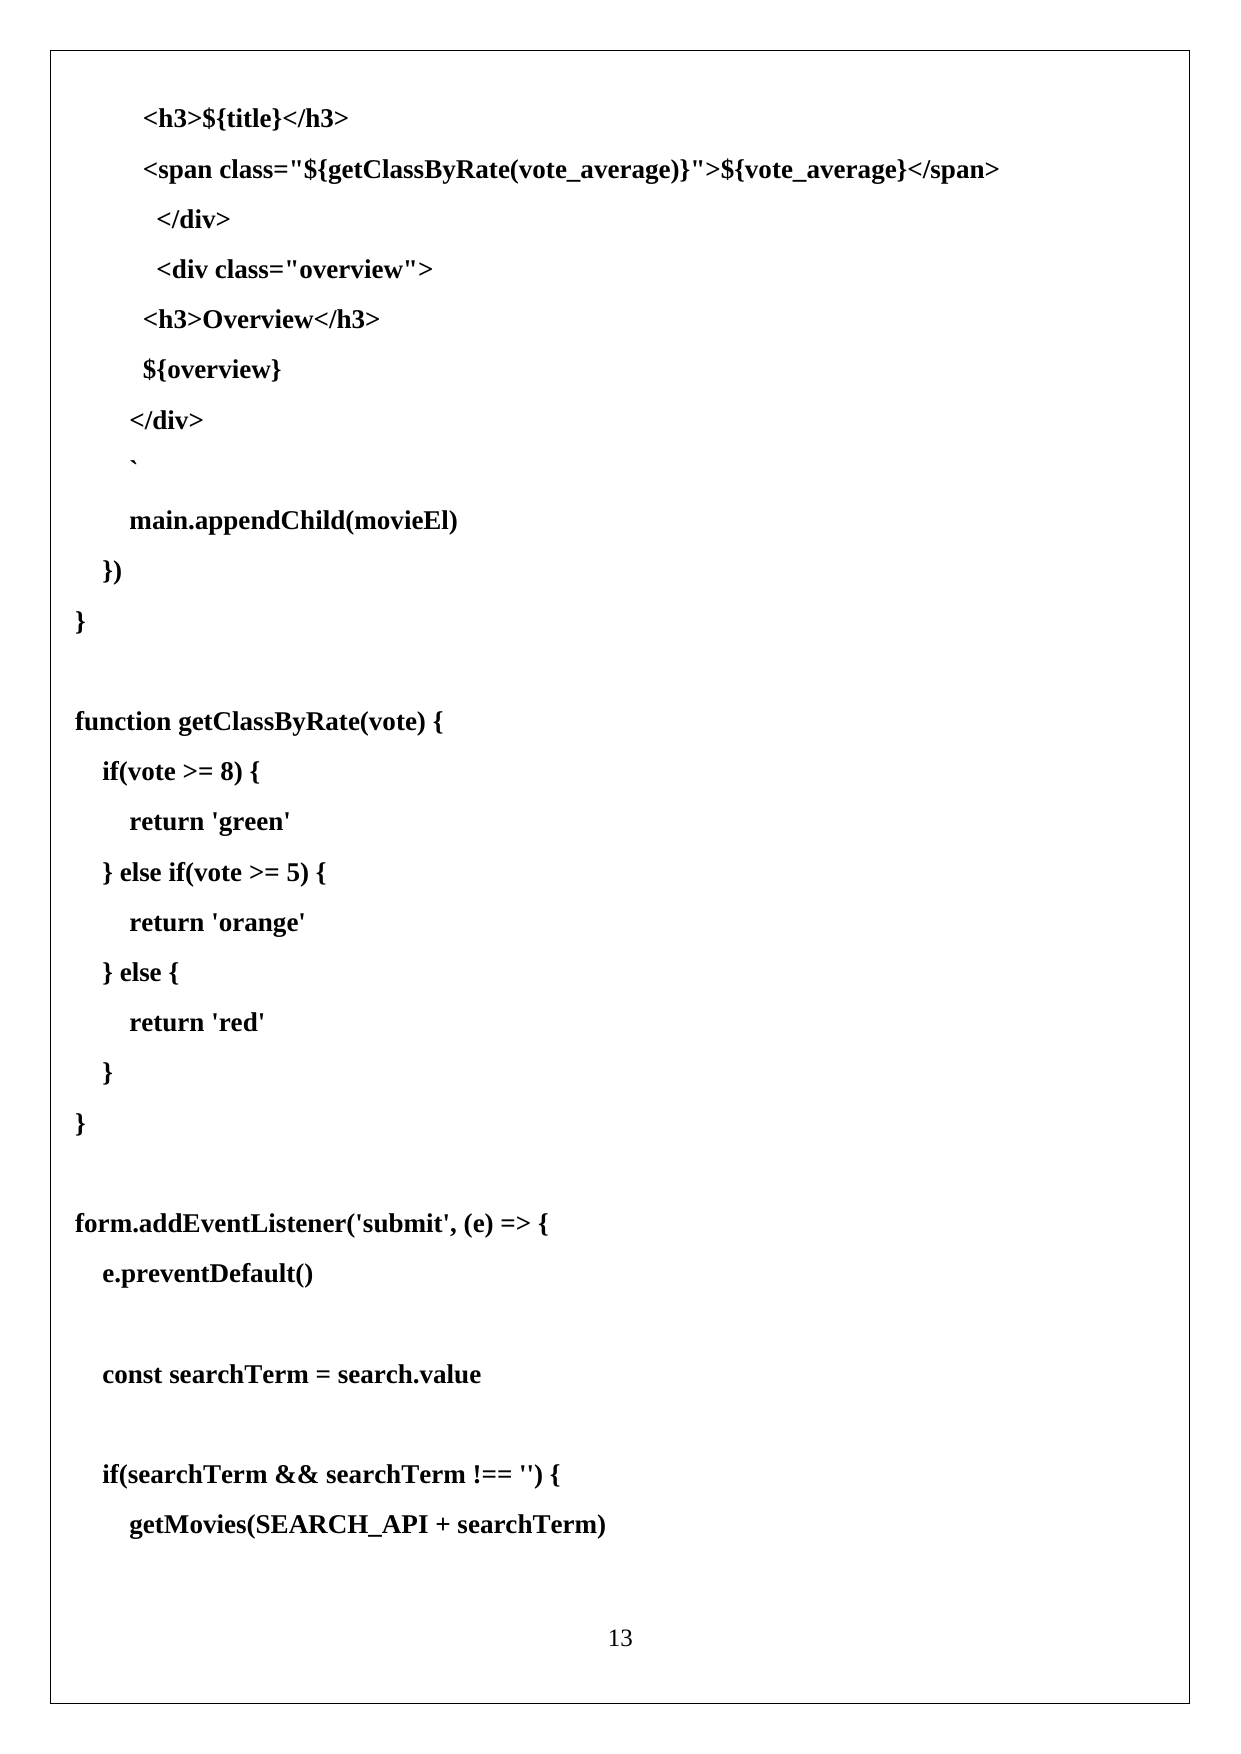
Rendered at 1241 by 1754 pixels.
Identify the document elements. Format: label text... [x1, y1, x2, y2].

text if(searchTerm && searchTerm !== '') { [75, 1458, 1165, 1489]
text ${overview} [75, 353, 1165, 385]
text } [75, 604, 1165, 636]
text return 'green' [75, 805, 1165, 837]
text getMovies(SEARCH_API + searchTerm) [75, 1508, 1165, 1539]
text e.preventDefault() [75, 1257, 1165, 1288]
text } [75, 1107, 1165, 1138]
text } [75, 1056, 1165, 1088]
text </div> [75, 203, 1165, 234]
text function getClassByRate(vote) { [75, 705, 1165, 736]
text <h3>Overview</h3> [75, 303, 1165, 334]
text return 'orange' [75, 906, 1165, 937]
text </div> [75, 404, 1165, 435]
text <h3>${title}</h3> [75, 102, 1165, 134]
text const searchTerm = search.value [75, 1358, 1165, 1389]
text <span class="${getClassByRate(vote_average)}">${vote_average}</span> [75, 153, 1165, 184]
text form.addEventListener('submit', (e) => { [75, 1207, 1165, 1238]
text return 'red' [75, 1006, 1165, 1037]
text }) [75, 554, 1165, 586]
text if(vote >= 8) { [75, 755, 1165, 786]
text <div class="overview"> [75, 253, 1165, 284]
text } else { [75, 956, 1165, 987]
text ` [75, 454, 1165, 485]
text } else if(vote >= 5) { [75, 856, 1165, 887]
text main.appendChild(movieEl) [75, 504, 1165, 535]
